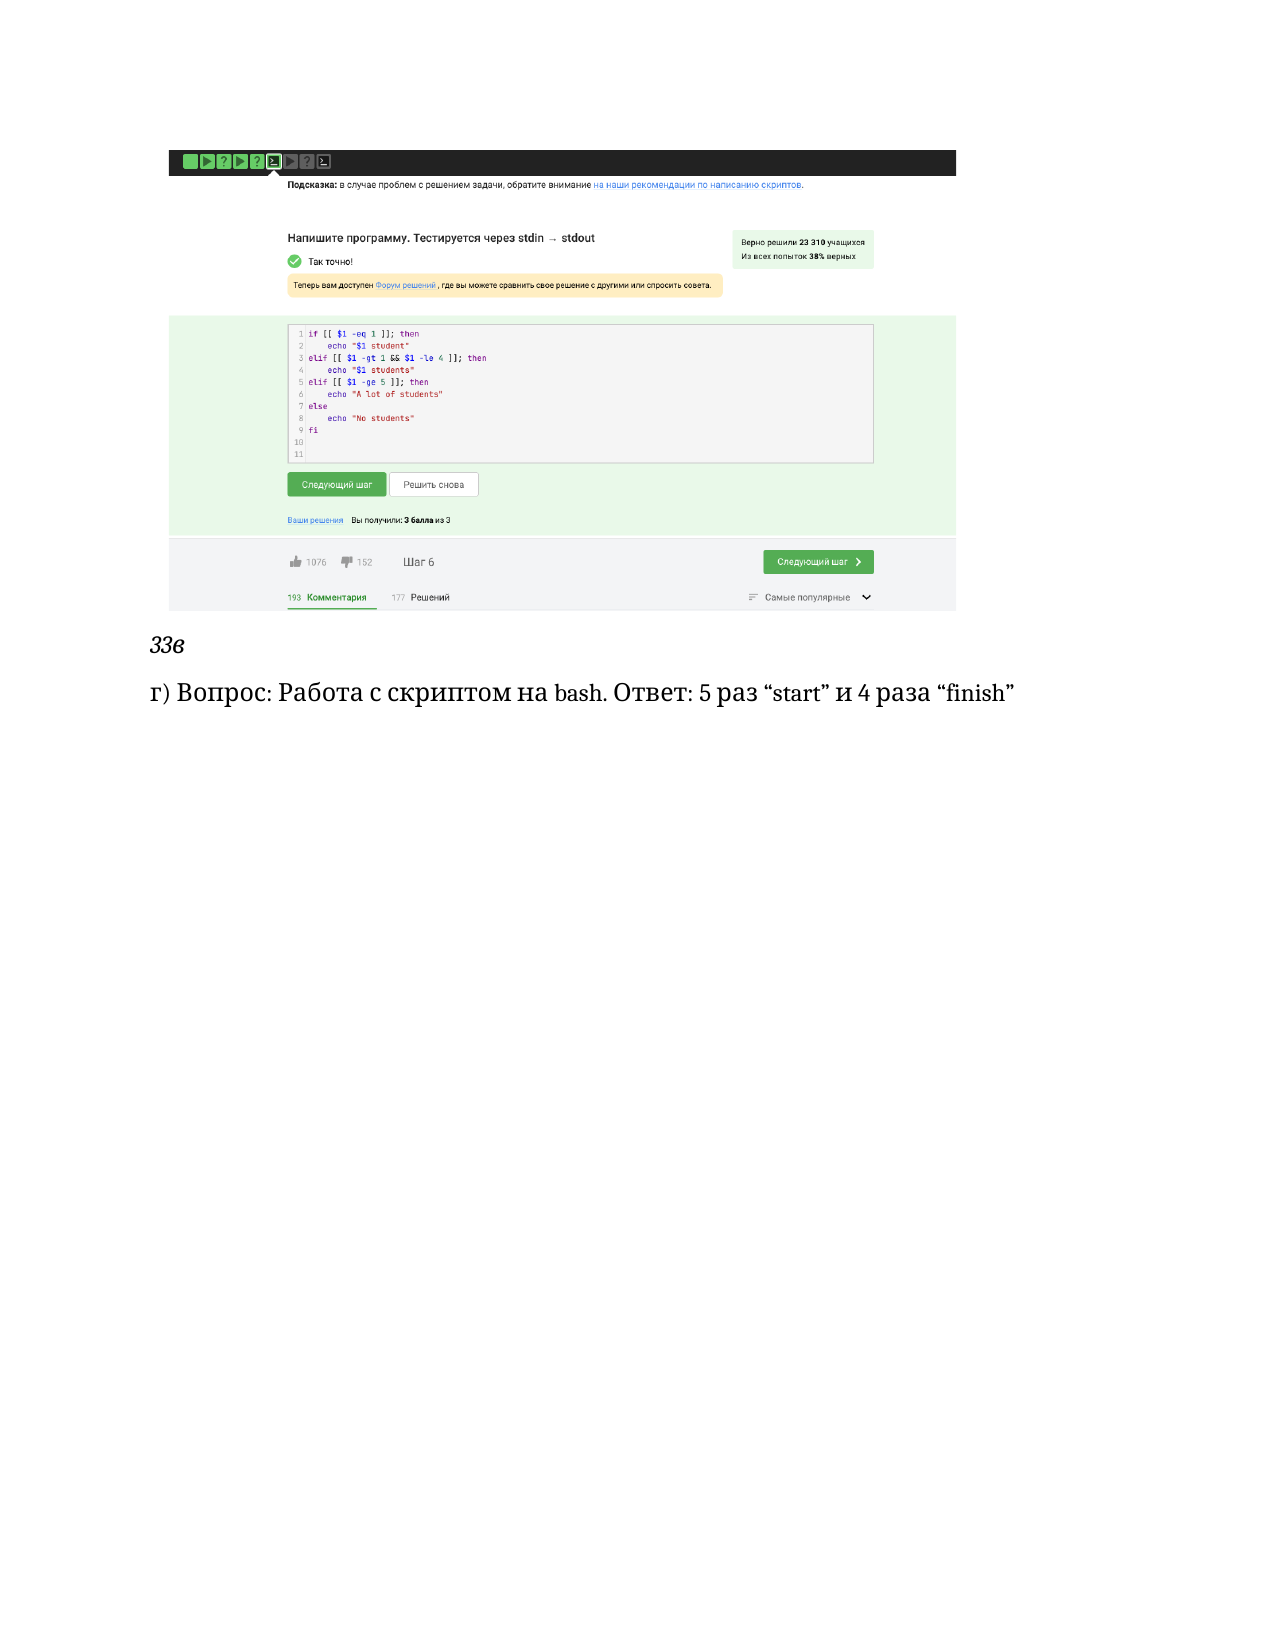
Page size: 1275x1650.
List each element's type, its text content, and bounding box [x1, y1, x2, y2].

text г) Вопрос: Работа с скриптом на bash. Ответ: 5 раз “start” и 4 раза “finish” [150, 679, 1125, 707]
text 33в [150, 631, 1125, 660]
picture [168, 150, 957, 611]
